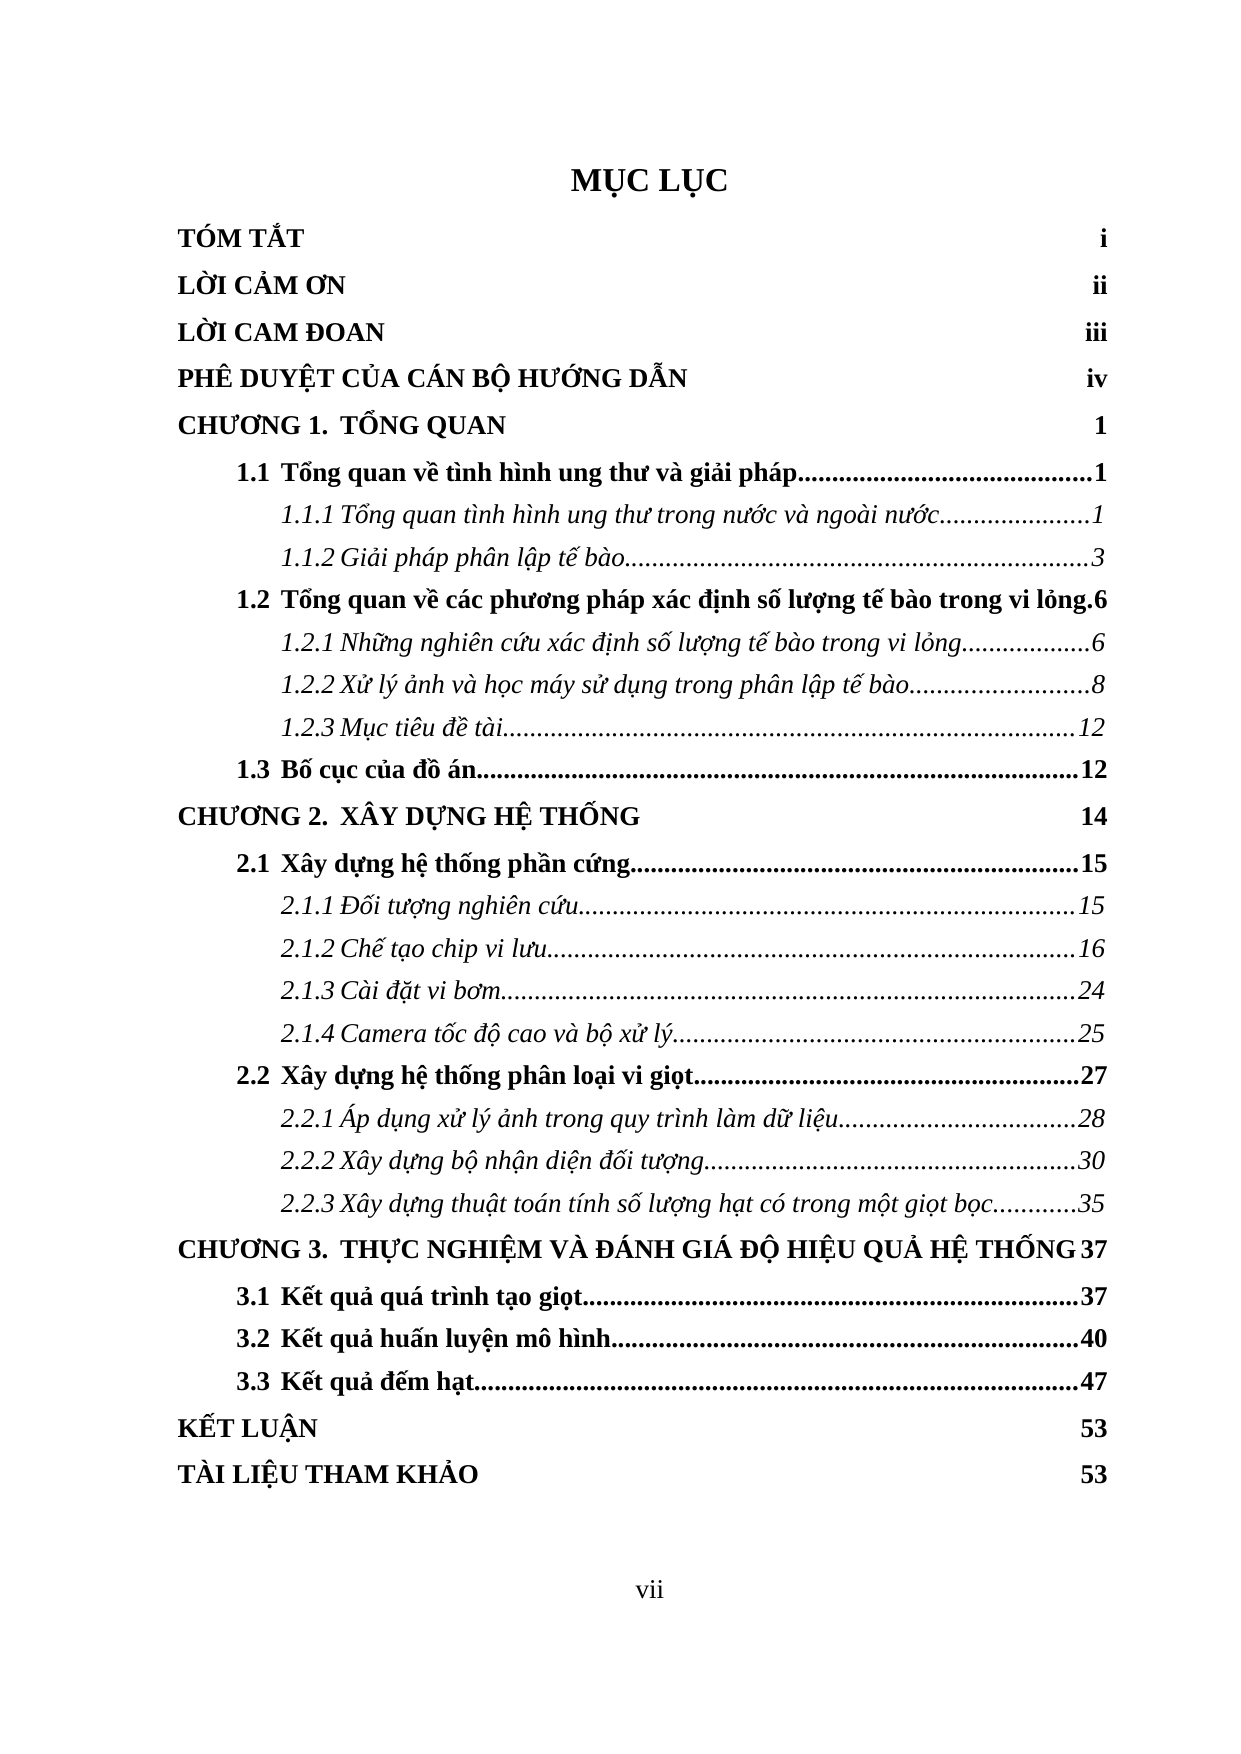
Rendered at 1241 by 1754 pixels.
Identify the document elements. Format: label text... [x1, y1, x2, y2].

text TÀI LIỆU THAM KHẢO 53 [177, 1458, 1122, 1489]
text 1.1.2 Giải pháp phân lập tế bào 3 [281, 541, 1122, 572]
text MỤC LỤC [177, 160, 1122, 198]
text 3.1 Kết quả quá trình tạo giọt 37 [236, 1280, 1122, 1311]
text 1.2.1 Những nghiên cứu xác định số lượng tế bào trong vi lỏng 6 [281, 626, 1122, 657]
text CHƯƠNG 3. THỰC NGHIỆM VÀ ĐÁNH GIÁ ĐỘ HIỆU QUẢ HỆ THỐNG 37 [177, 1233, 1122, 1264]
text 3.3 Kết quả đếm hạt 47 [236, 1365, 1122, 1396]
text TÓM TẮT i [177, 222, 1122, 254]
text 2.1.1 Đối tượng nghiên cứu 15 [281, 889, 1122, 920]
text 1.2.3 Mục tiêu đề tài 12 [281, 711, 1122, 742]
text 1.3 Bố cục của đồ án 12 [236, 753, 1122, 784]
text 2.2.3 Xây dựng thuật toán tính số lượng hạt có trong một giọt bọc 35 [281, 1187, 1122, 1218]
text CHƯƠNG 2. XÂY DỰNG HỆ THỐNG 14 [177, 800, 1122, 831]
text LỜI CẢM ƠN ii [177, 269, 1122, 300]
text 3.2 Kết quả huấn luyện mô hình 40 [236, 1322, 1122, 1354]
text 2.2 Xây dựng hệ thống phân loại vi giọt 27 [236, 1059, 1122, 1090]
text 2.1 Xây dựng hệ thống phần cứng 15 [236, 847, 1122, 878]
text 1.2 Tổng quan về các phương pháp xác định số lượng tế bào trong vi lỏng 6 [236, 583, 1122, 614]
text 1.1.1 Tổng quan tình hình ung thư trong nước và ngoài nước 1 [281, 498, 1122, 529]
text 2.1.2 Chế tạo chip vi lưu 16 [281, 932, 1122, 963]
text KẾT LUẬN 53 [177, 1412, 1122, 1443]
text 1.1 Tổng quan về tình hình ung thư và giải pháp 1 [236, 456, 1122, 487]
text 2.2.2 Xây dựng bộ nhận diện đối tượng 30 [281, 1144, 1122, 1175]
text 2.2.1 Áp dụng xử lý ảnh trong quy trình làm dữ liệu 28 [281, 1102, 1122, 1133]
text 2.1.4 Camera tốc độ cao và bộ xử lý 25 [281, 1017, 1122, 1048]
text LỜI CAM ĐOAN iii [177, 316, 1122, 347]
text PHÊ DUYỆT CỦA CÁN BỘ HƯỚNG DẪN iv [177, 362, 1122, 394]
text 1.2.2 Xử lý ảnh và học máy sử dụng trong phân lập tế bào 8 [281, 668, 1122, 699]
text 2.1.3 Cài đặt vi bơm 24 [281, 974, 1122, 1005]
text CHƯƠNG 1. TỔNG QUAN 1 [177, 409, 1122, 440]
